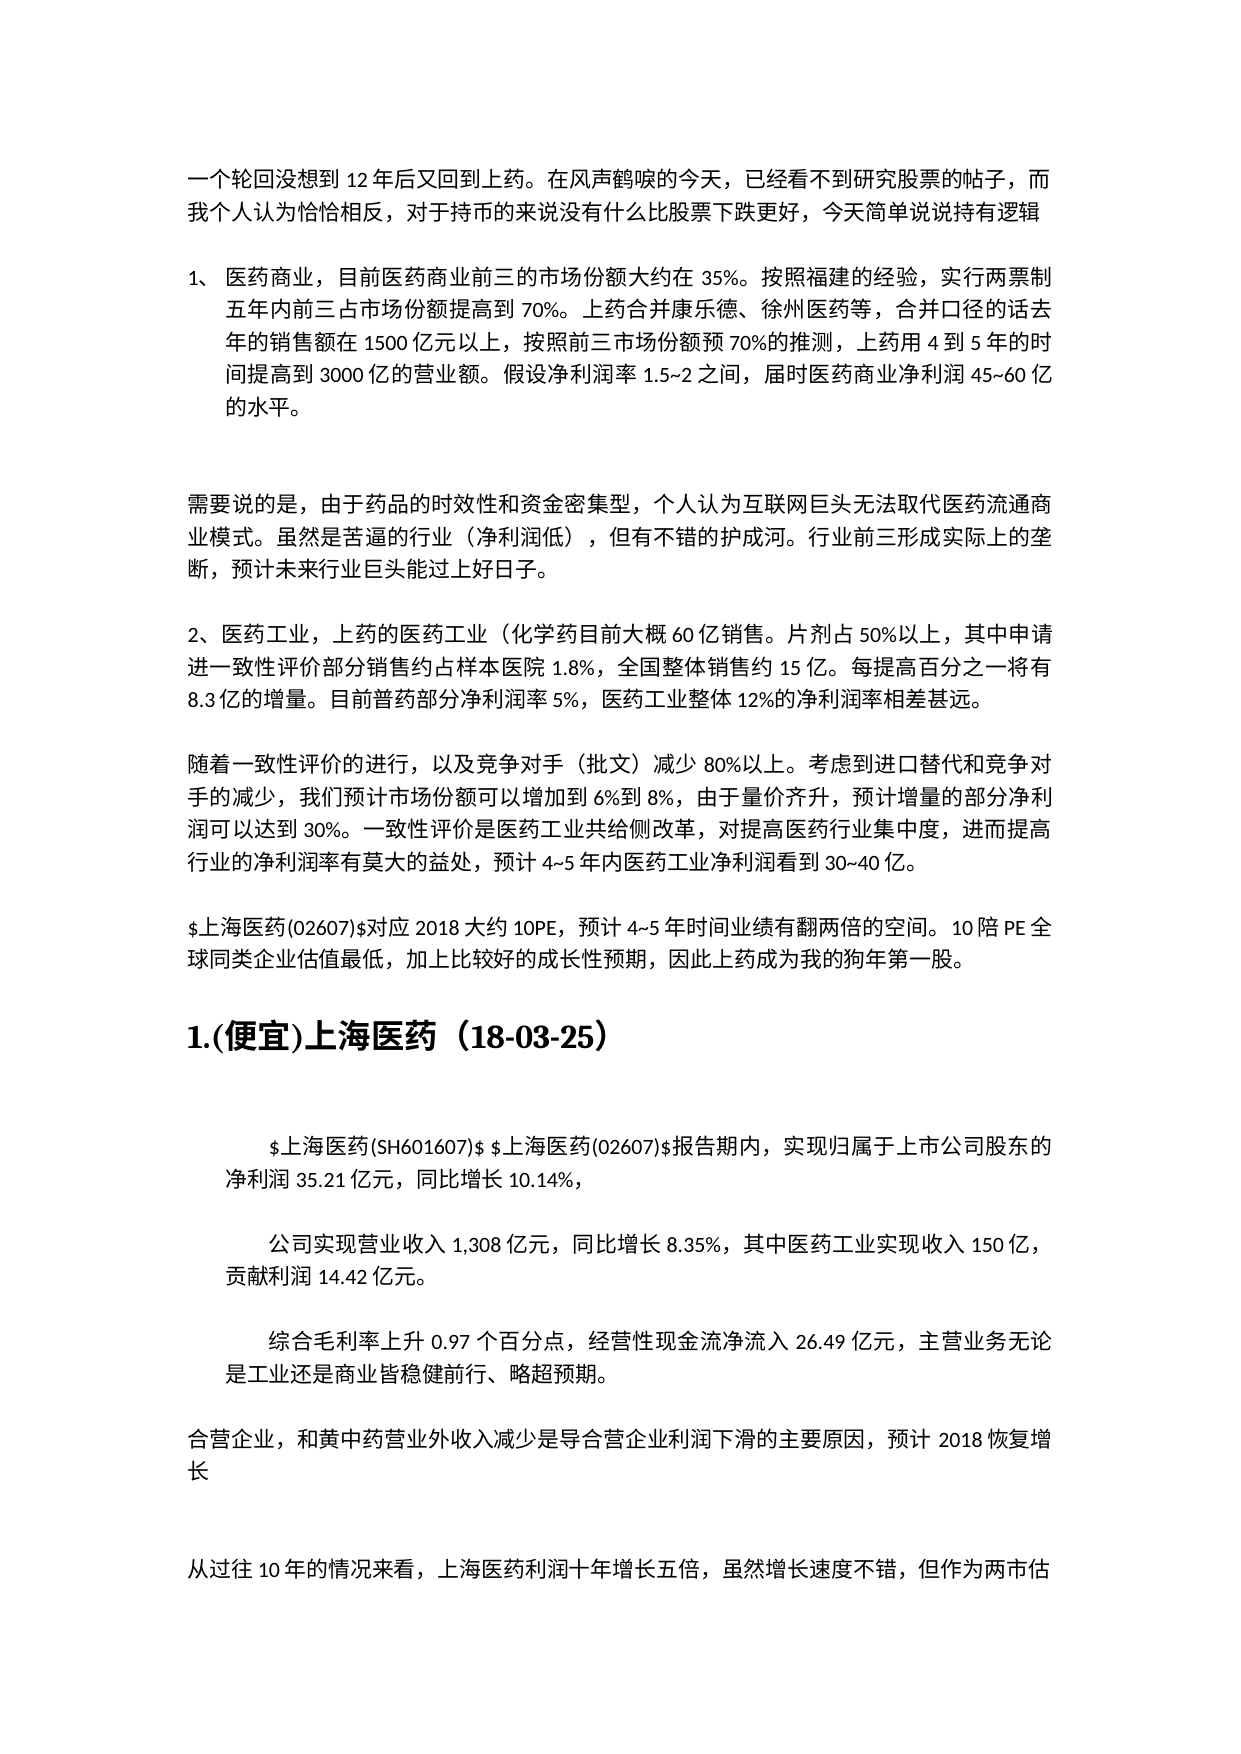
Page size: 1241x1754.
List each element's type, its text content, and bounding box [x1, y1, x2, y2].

list 医药商业，目前医药商业前三的市场份额大约在35%。按照福建的经验，实行两票制五年内前三占市场份额提高到70%。上药合并康乐德、徐州医药等，合并口径的话去年的销售额在1500亿元以上，按照前三市场份额预70%的推测，上药用4到5年的时间提高到3000亿的营业额。假设净利润率1.5~2之间，届时医药商业净利润45~60亿的水平。 [187, 259, 1053, 422]
text 一个轮回没想到12年后又回到上药。在风声鹤唳的今天，已经看不到研究股票的帖子，而我个人认为恰恰相反，对于持币的来说没有什么比股票下跌更好，今天简单说说持有逻辑 [187, 162, 1053, 227]
text $上海医药(02607)$对应2018大约10PE，预计4~5年时间业绩有翻两倍的空间。10陪PE全球同类企业估值最低，加上比较好的成长性预期，因此上药成为我的狗年第一股。 [187, 909, 1053, 974]
list 综合毛利率上升 0.97 个百分点，经营性现金流净流入 26.49 亿元，主营业务无论是工业还是商业皆稳健前行、略超预期。 [225, 1324, 1053, 1389]
text 合营企业，和黄中药营业外收入减少是导合营企业利润下滑的主要原因，预计2018恢复增长 [187, 1421, 1053, 1486]
text 2、医药工业，上药的医药工业（化学药目前大概60亿销售。片剂占50%以上，其中申请进一致性评价部分销售约占样本医院1.8%，全国整体销售约15亿。每提高百分之一将有8.3亿的增量。目前普药部分净利润率5%，医药工业整体12%的净利润率相差甚远。 [187, 617, 1053, 714]
text 随着一致性评价的进行，以及竞争对手（批文）减少80%以上。考虑到进口替代和竞争对手的减少，我们预计市场份额可以增加到6%到8%，由于量价齐升，预计增量的部分净利润可以达到30%。一致性评价是医药工业共给侧改革，对提高医药行业集中度，进而提高行业的净利润率有莫大的益处，预计4~5年内医药工业净利润看到30~40亿。 [187, 747, 1053, 877]
list $上海医药(SH601607)$ $上海医药(02607)$报告期内，实现归属于上市公司股东的净利润 35.21 亿元，同比增长10.14%， [225, 1129, 1053, 1194]
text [187, 1551, 1053, 1584]
subtitle 1.(便宜)上海医药（18-03-25） [187, 1002, 1053, 1067]
list 公司实现营业收入 1,308亿元，同比增长 8.35%，其中医药工业实现收入 150亿，贡献利润 14.42 亿元。 [225, 1226, 1053, 1291]
text 需要说的是，由于药品的时效性和资金密集型，个人认为互联网巨头无法取代医药流通商业模式。虽然是苦逼的行业（净利润低），但有不错的护成河。行业前三形成实际上的垄断，预计未来行业巨头能过上好日子。 [187, 487, 1053, 584]
